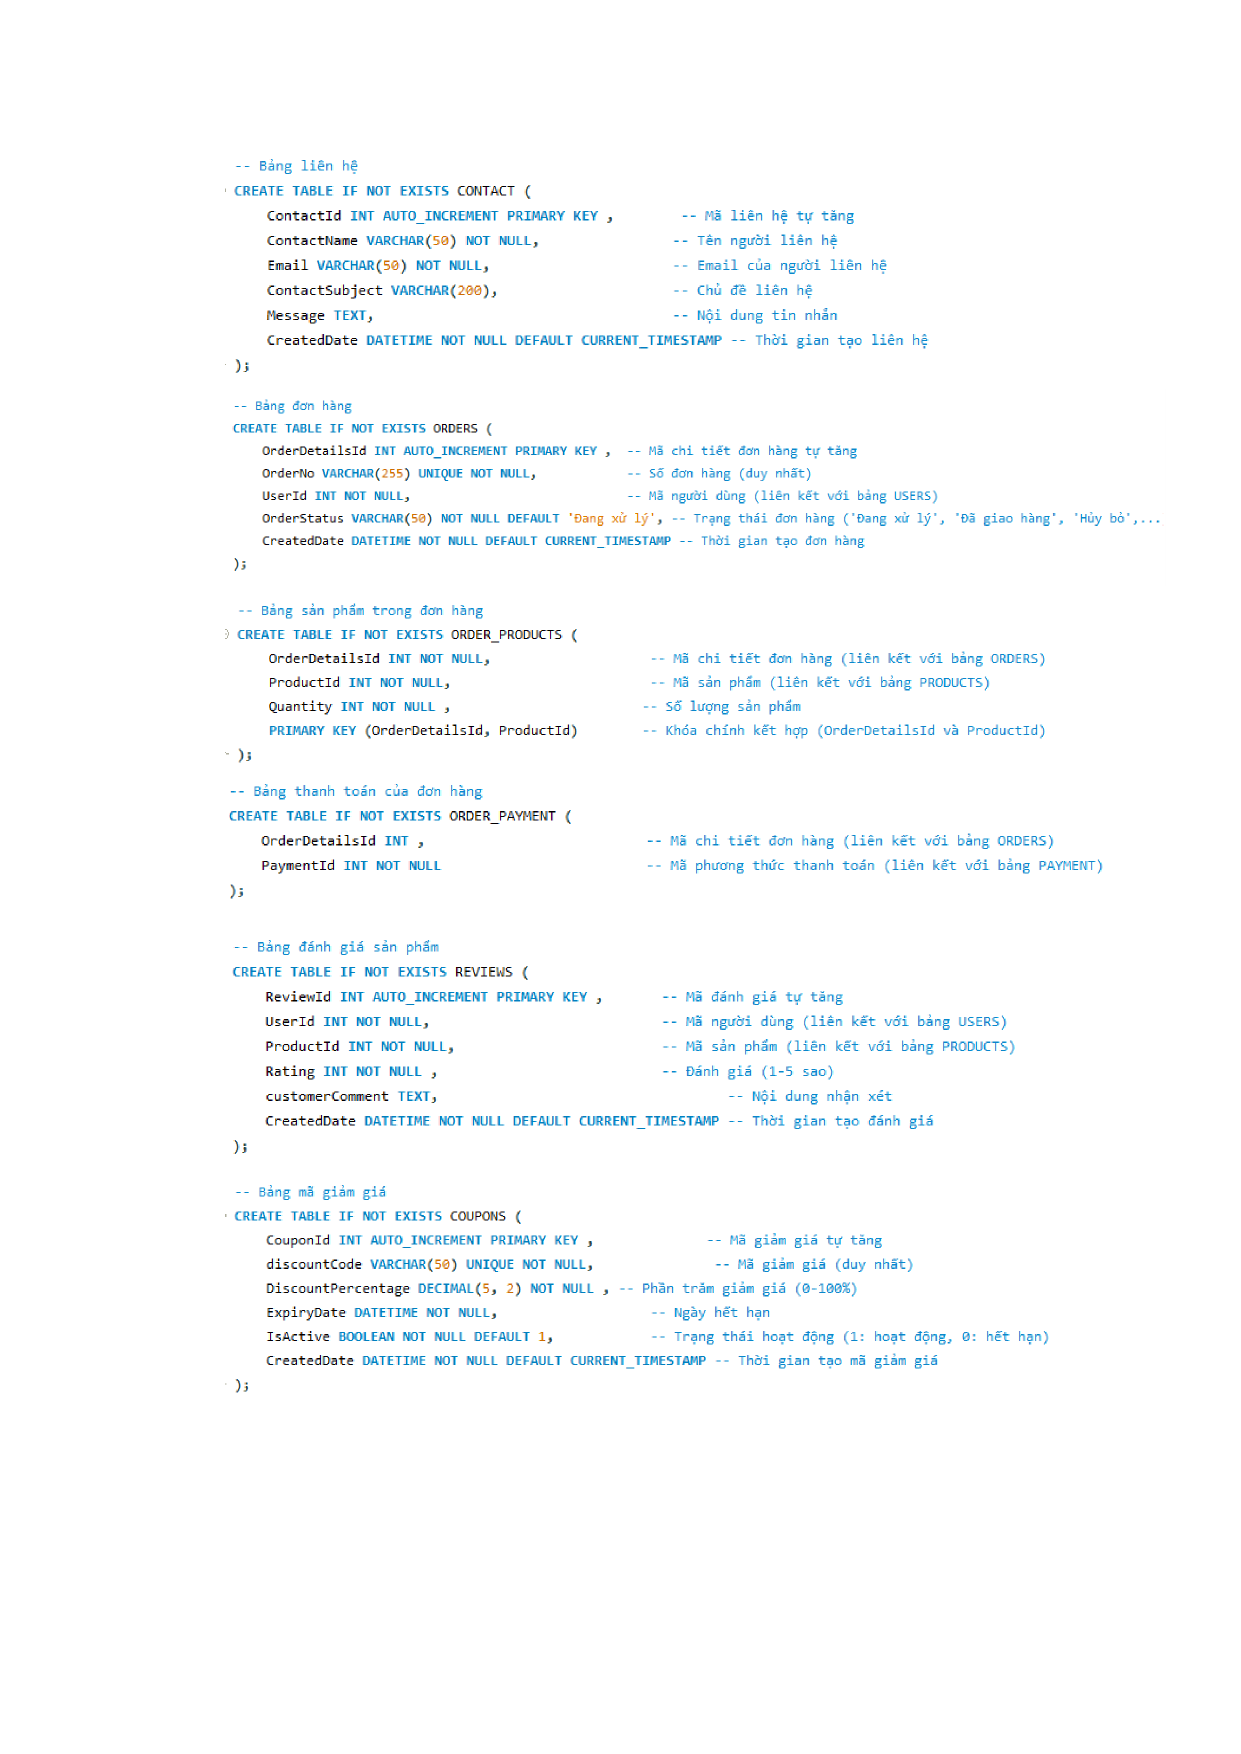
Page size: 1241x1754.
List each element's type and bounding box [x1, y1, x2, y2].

picture [225, 588, 1166, 766]
picture [225, 770, 1166, 920]
picture [225, 1171, 1166, 1401]
picture [225, 150, 1166, 386]
picture [225, 389, 1166, 586]
picture [225, 923, 1166, 1168]
